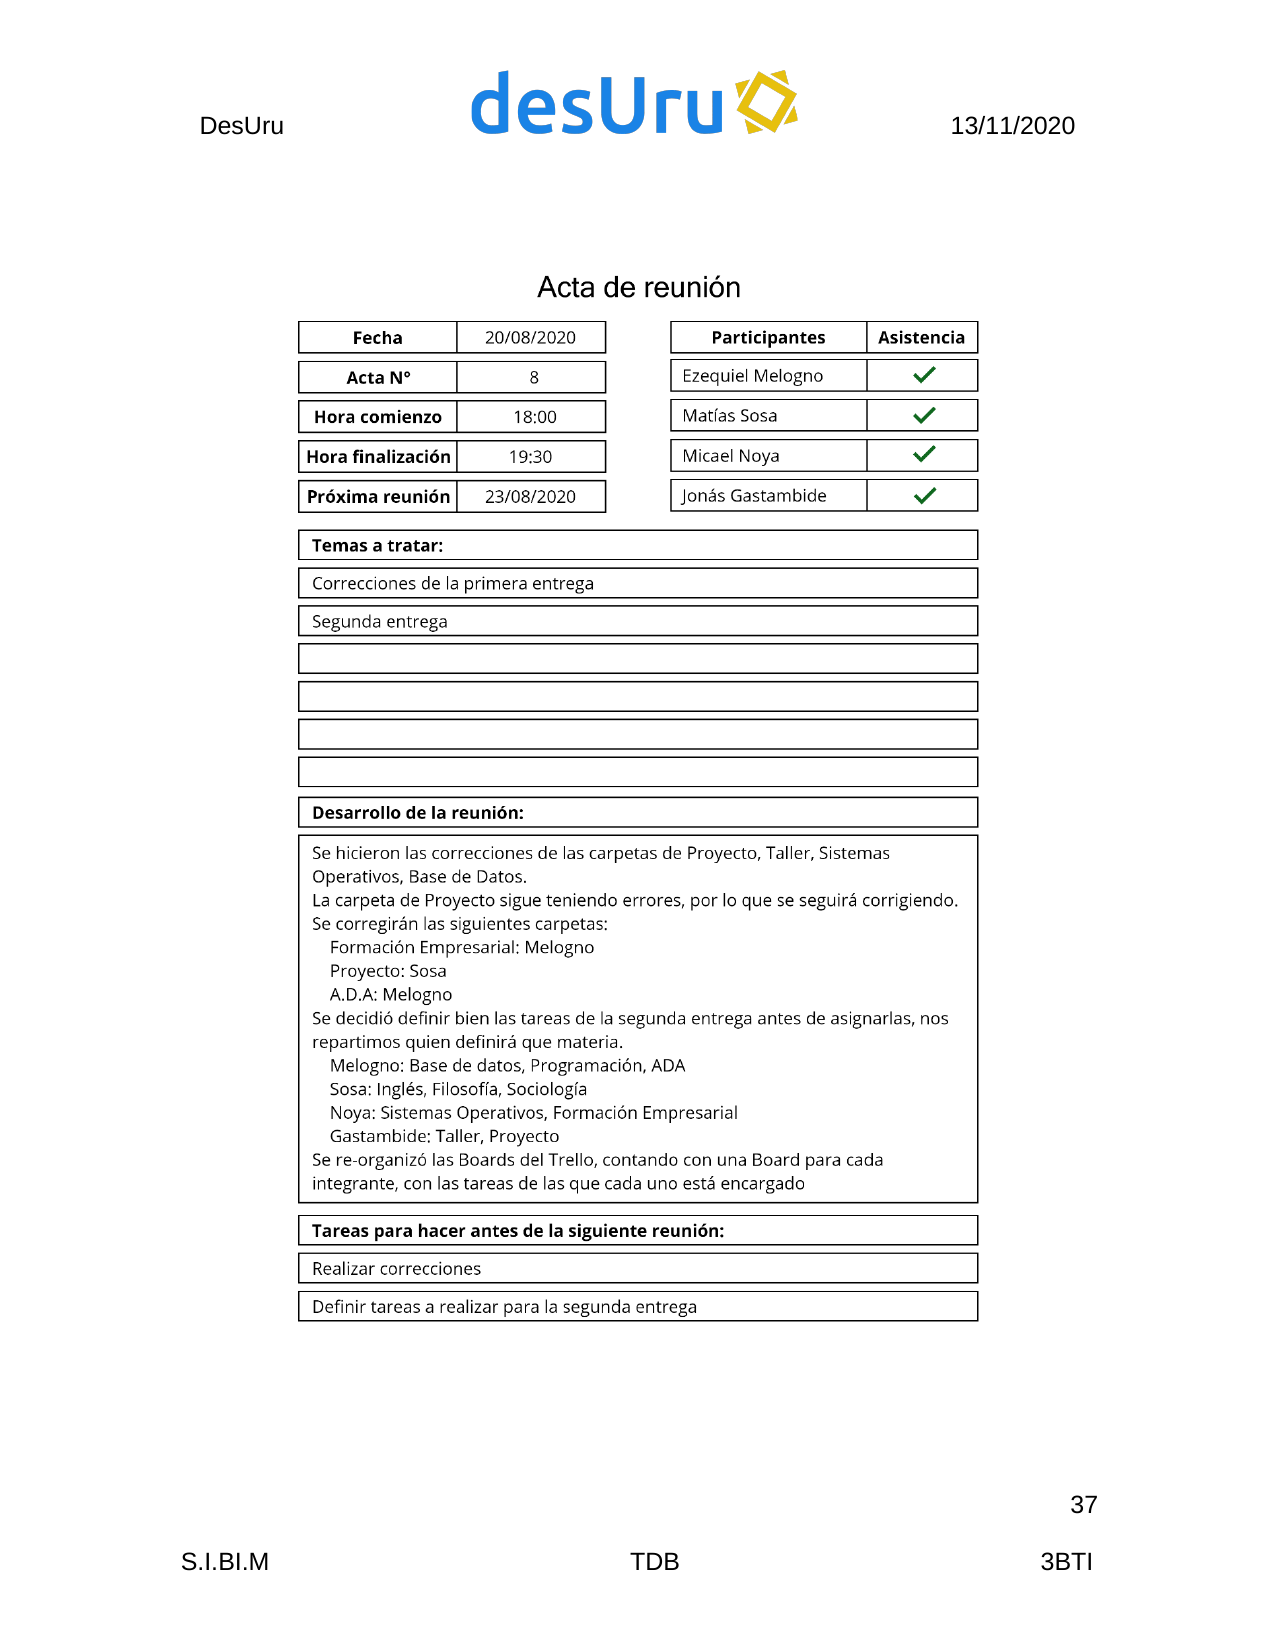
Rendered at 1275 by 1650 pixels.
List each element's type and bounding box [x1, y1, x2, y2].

picture [212, 192, 1063, 1408]
picture [471, 70, 798, 134]
